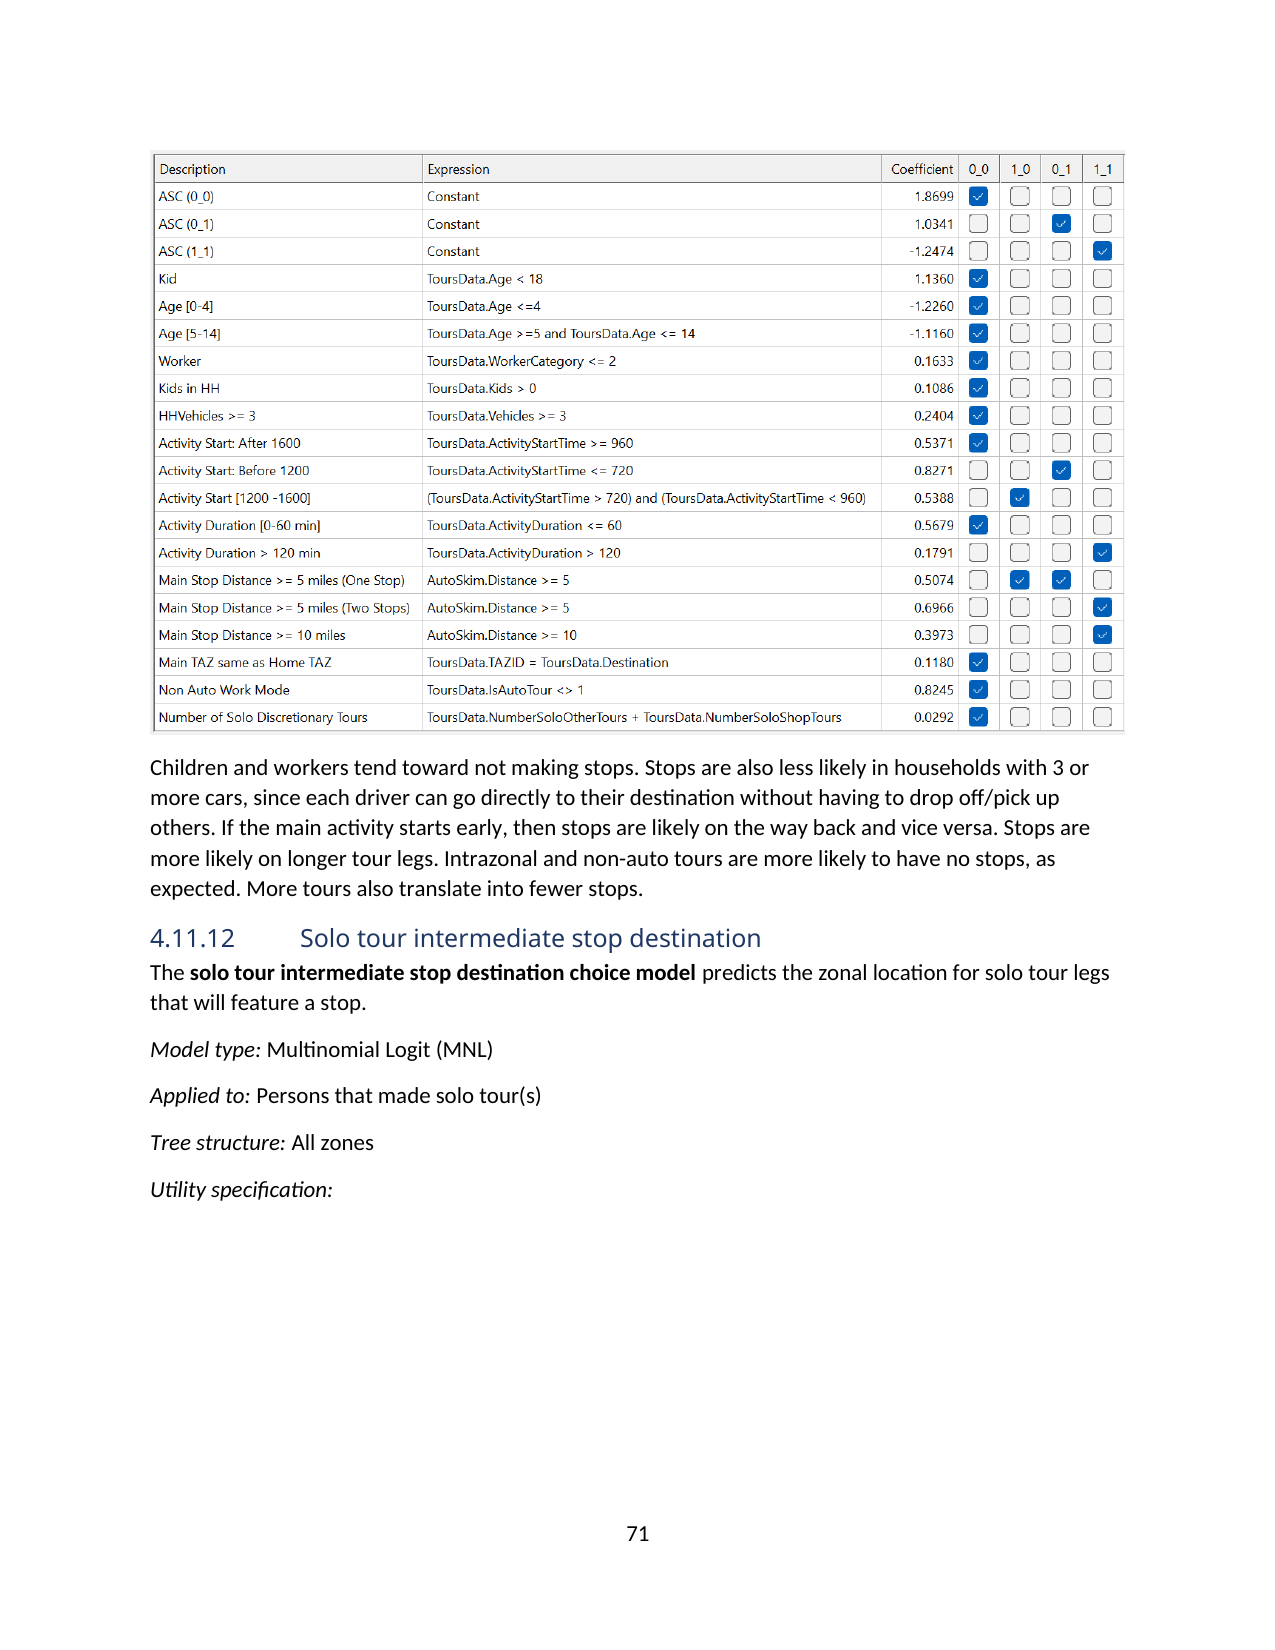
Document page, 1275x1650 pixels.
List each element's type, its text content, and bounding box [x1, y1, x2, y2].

text Model type: Multinomial Logit (MNL) [150, 1035, 1125, 1063]
subtitle Solo tour intermediate stop destination [150, 921, 1125, 955]
picture [150, 150, 1125, 735]
text The solo tour intermediate stop destination choice model predicts the zonal location for solo tour legs that will feature a stop. [150, 958, 1125, 1016]
text Utility specification: [150, 1175, 1125, 1203]
text Children and workers tend toward not making stops. Stops are also less likely in households with 3 or more cars, since each driver can go directly to their destination without having to drop off/pick up others. If the main activity starts early, then stops are likely on the way back and vice versa. Stops are more likely on longer tour legs. Intrazonal and non-auto tours are more likely to have no stops, as expected. More tours also translate into fewer stops. [150, 753, 1125, 902]
text Applied to: Persons that made solo tour(s) [150, 1082, 1125, 1109]
text Tree structure: All zones [150, 1128, 1125, 1156]
